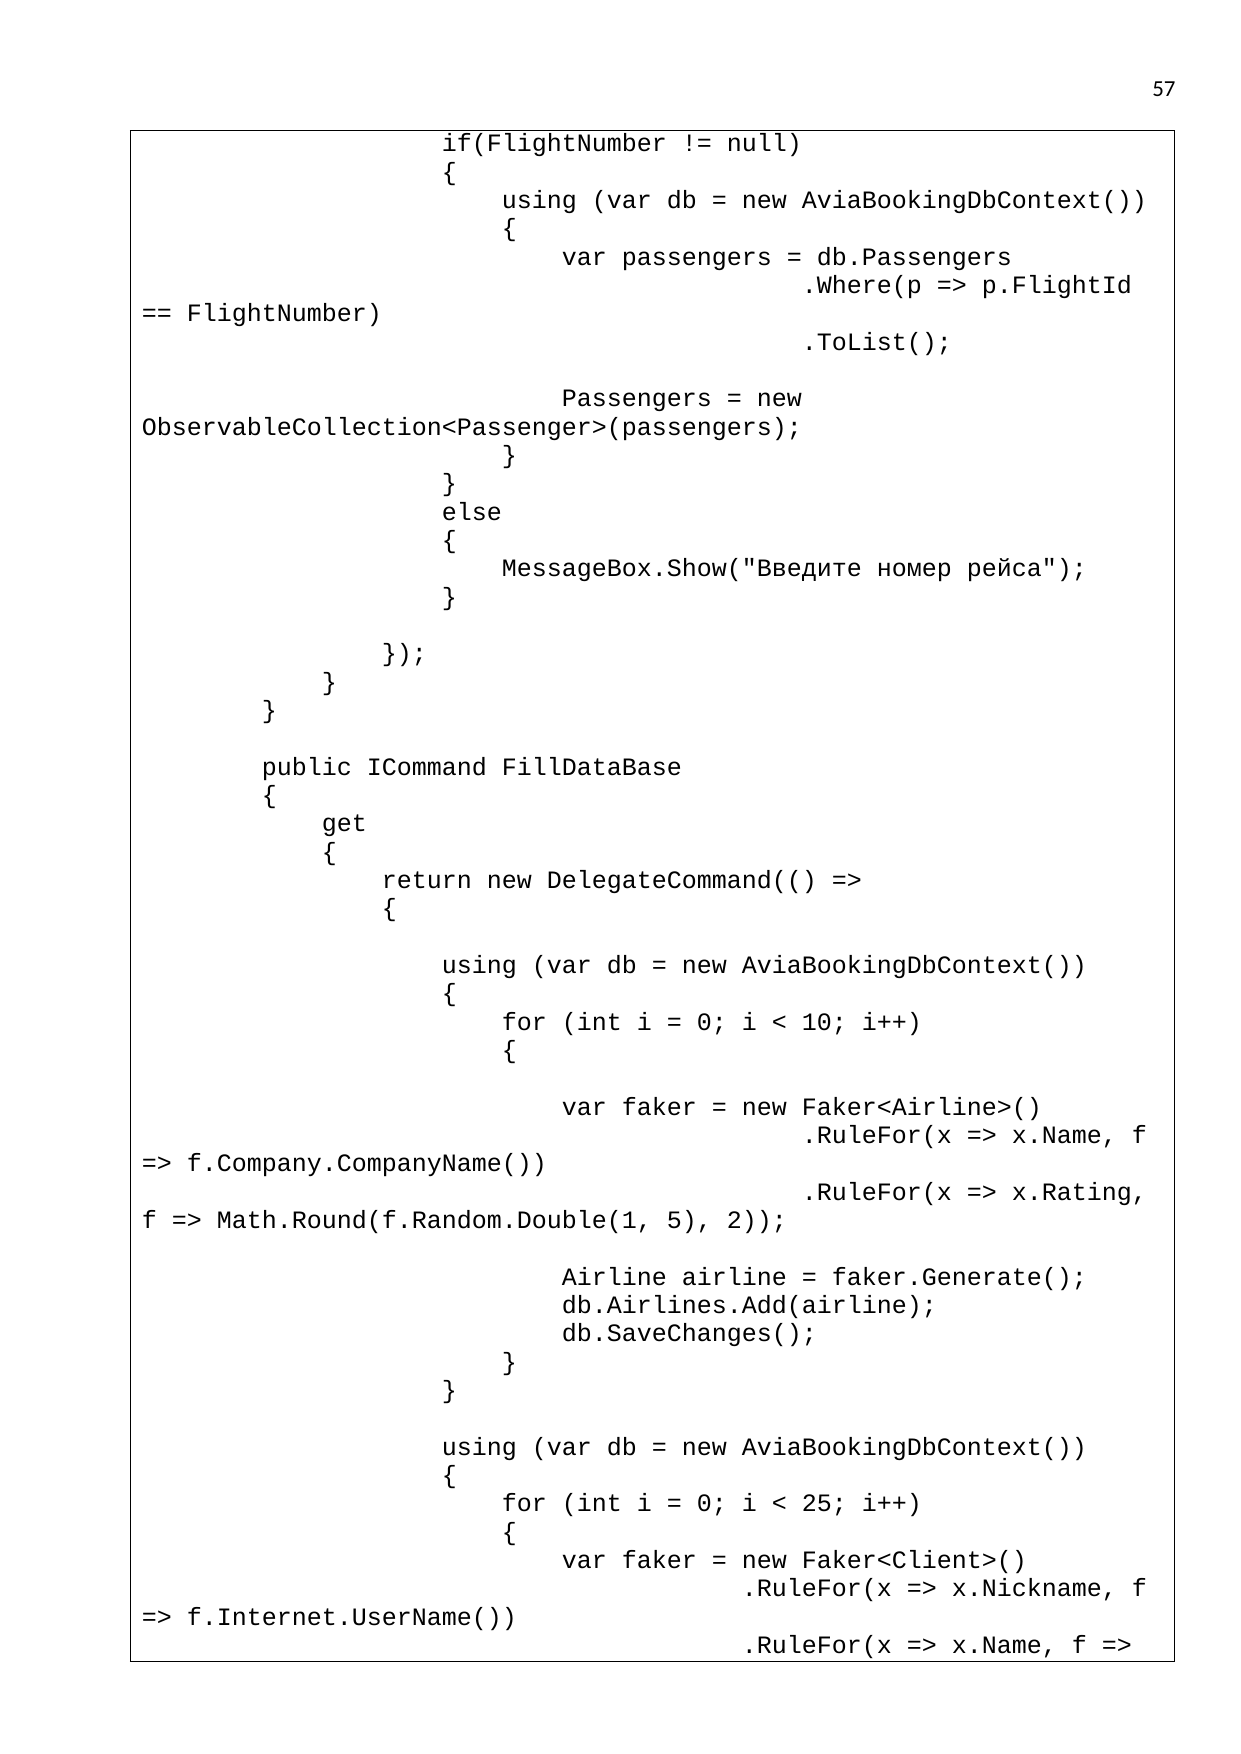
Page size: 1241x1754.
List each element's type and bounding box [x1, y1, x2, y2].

table_header [131, 131, 1174, 1661]
